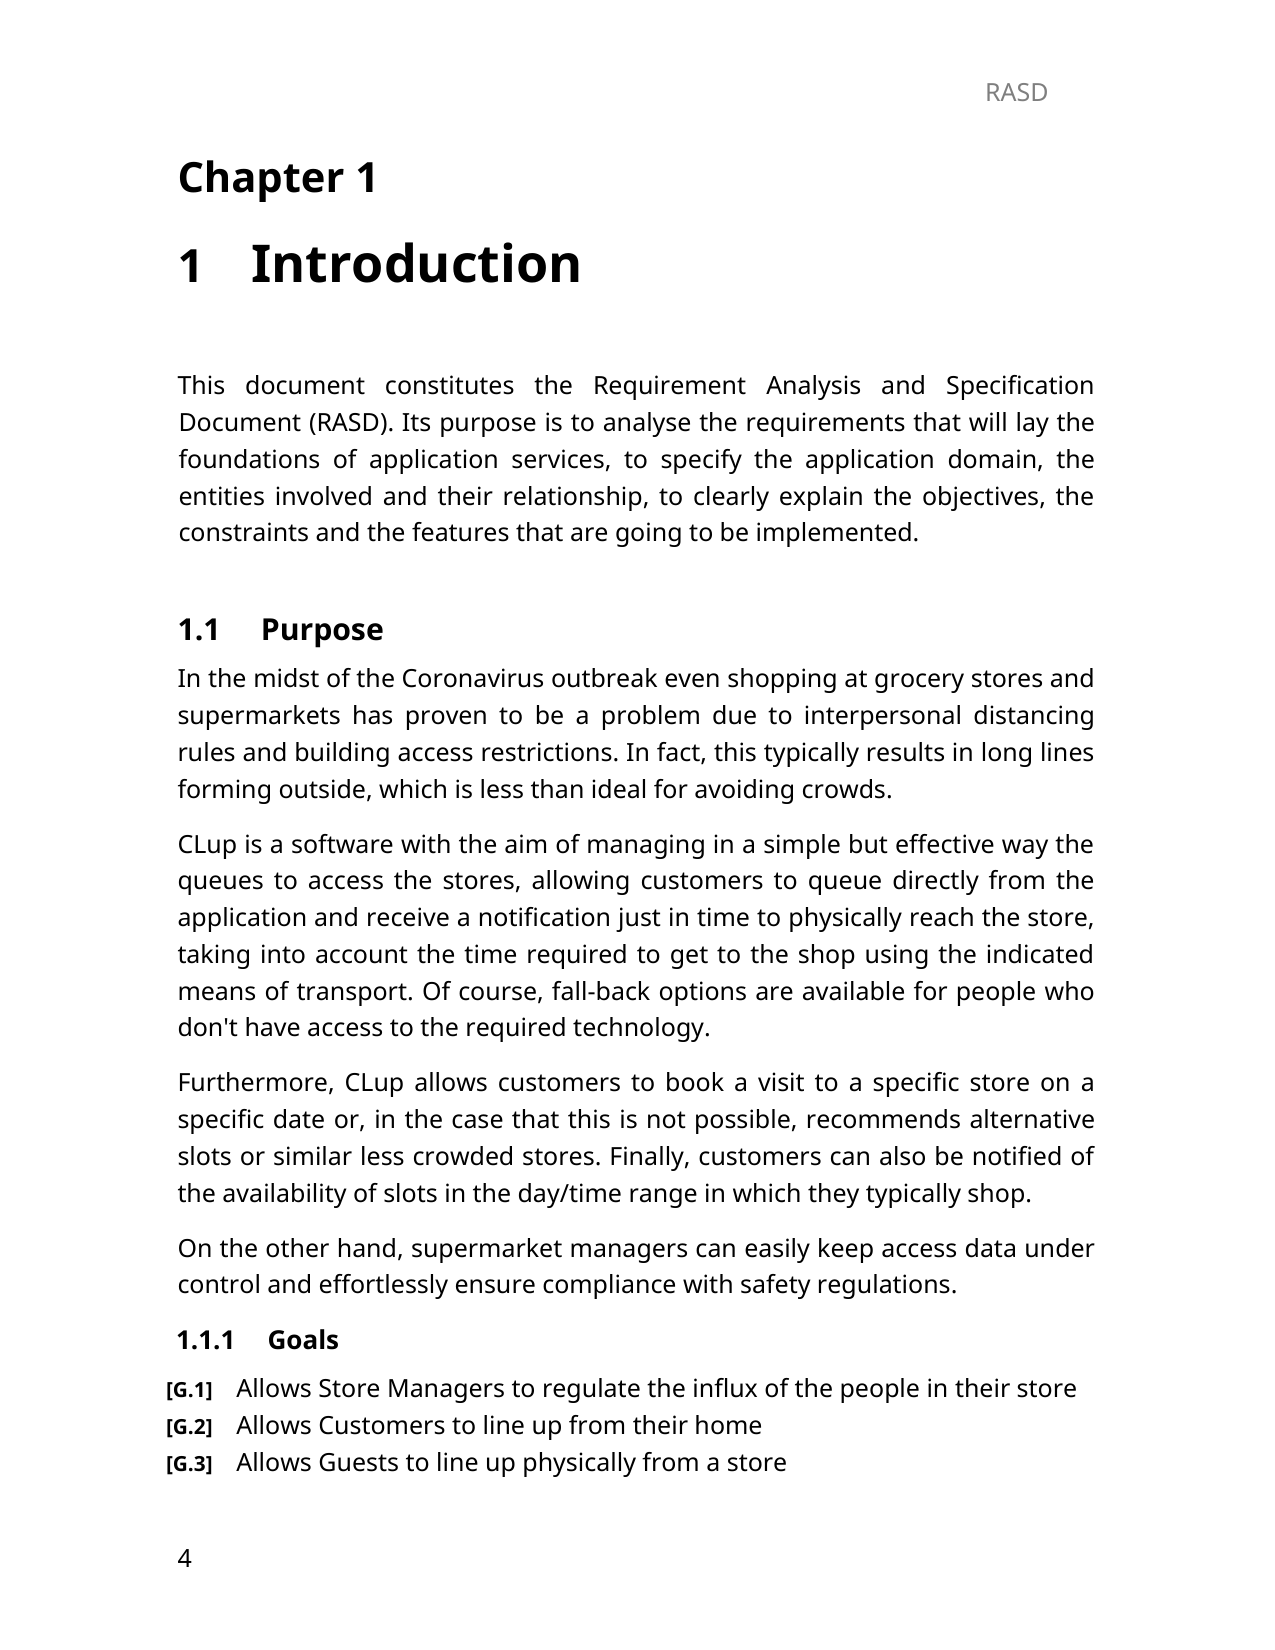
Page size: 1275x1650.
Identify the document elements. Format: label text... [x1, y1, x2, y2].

subtitle Goals [176, 1322, 1096, 1357]
text In the midst of the Coronavirus outbreak even shopping at grocery stores and supermarkets has proven to be a problem due to interpersonal distancing rules and building access restrictions. In fact, this typically results in long lines forming outside, which is less than ideal for avoiding crowds. [177, 661, 1096, 805]
list Allows Store Managers to regulate the influx of the people in their store [213, 1371, 1096, 1405]
text This document constitutes the Requirement Analysis and Specification Document (RASD). Its purpose is to analyse the requirements that will lay the foundations of application services, to specify the application domain, the entities involved and their relationship, to clearly explain the objectives, the constraints and the features that are going to be implemented. [177, 368, 1096, 549]
list Allows Guests to line up physically from a store [213, 1444, 1096, 1478]
list Allows Customers to line up from their home [213, 1408, 1096, 1442]
text On the other hand, supermarket managers can easily keep access data under control and effortlessly ensure compliance with safety regulations. [177, 1230, 1096, 1301]
text Chapter 1 [177, 148, 1096, 204]
subtitle Purpose [177, 608, 1096, 649]
text CLup is a software with the aim of managing in a simple but effective way the queues to access the stores, allowing customers to queue directly from the application and receive a notification just in time to physically reach the store, taking into account the time required to get to the shop using the indicated means of transport. Of course, fall-back options are available for people who don't have access to the required technology. [177, 826, 1096, 1044]
subtitle 1 Introduction [177, 227, 1096, 298]
text Furthermore, CLup allows customers to book a visit to a specific store on a specific date or, in the case that this is not possible, recommends alternative slots or similar less crowded stores. Finally, customers can also be notified of the availability of slots in the day/time range in which they typically shop. [177, 1065, 1096, 1209]
